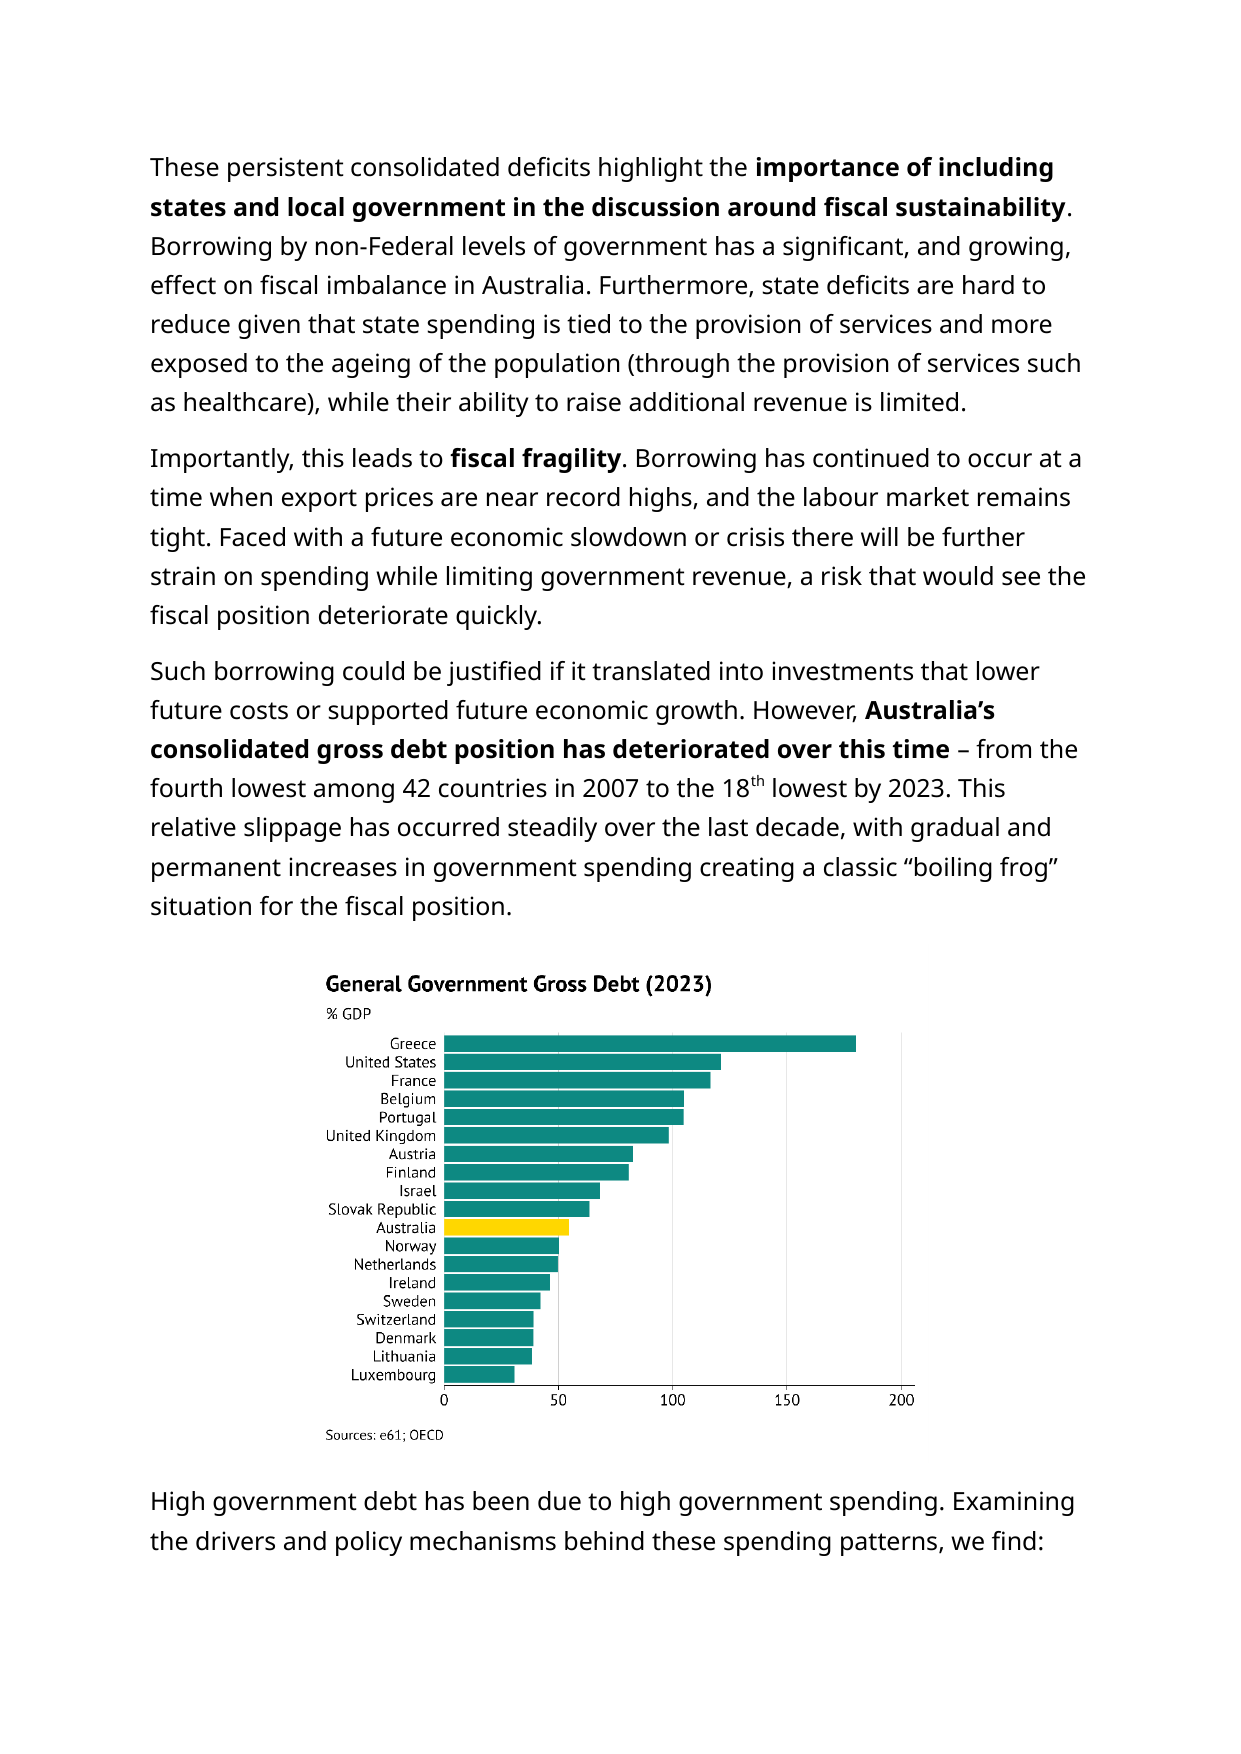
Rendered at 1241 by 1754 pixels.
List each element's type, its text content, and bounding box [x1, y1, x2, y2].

text These persistent consolidated deficits highlight the importance of including states and local government in the discussion around fiscal sustainability. Borrowing by non-Federal levels of government has a significant, and growing, effect on fiscal imbalance in Australia. Furthermore, state deficits are hard to reduce given that state spending is tied to the provision of services and more exposed to the ageing of the population (through the provision of services such as healthcare), while their ability to raise additional revenue is limited. [150, 150, 1090, 419]
text Such borrowing could be justified if it translated into investments that lower future costs or supported future economic growth. However, Australia’s consolidated gross debt position has deteriorated over this time – from the fourth lowest among 42 countries in 2007 to the 18th lowest by 2023. This relative slippage has occurred steadily over the last decade, with gradual and permanent increases in government spending creating a classic “boiling frog” situation for the fiscal position. [150, 653, 1090, 922]
text High government debt has been due to high government spending. Examining the drivers and policy mechanisms behind these spending patterns, we find: [150, 1484, 1090, 1557]
text Importantly, this leads to fiscal fragility. Borrowing has continued to occur at a time when export prices are near record highs, and the labour market remains tight. Faced with a future economic slowdown or crisis there will be further strain on spending while limiting government revenue, a risk that would see the fiscal position deteriorate quickly. [150, 441, 1090, 632]
picture [311, 944, 929, 1463]
